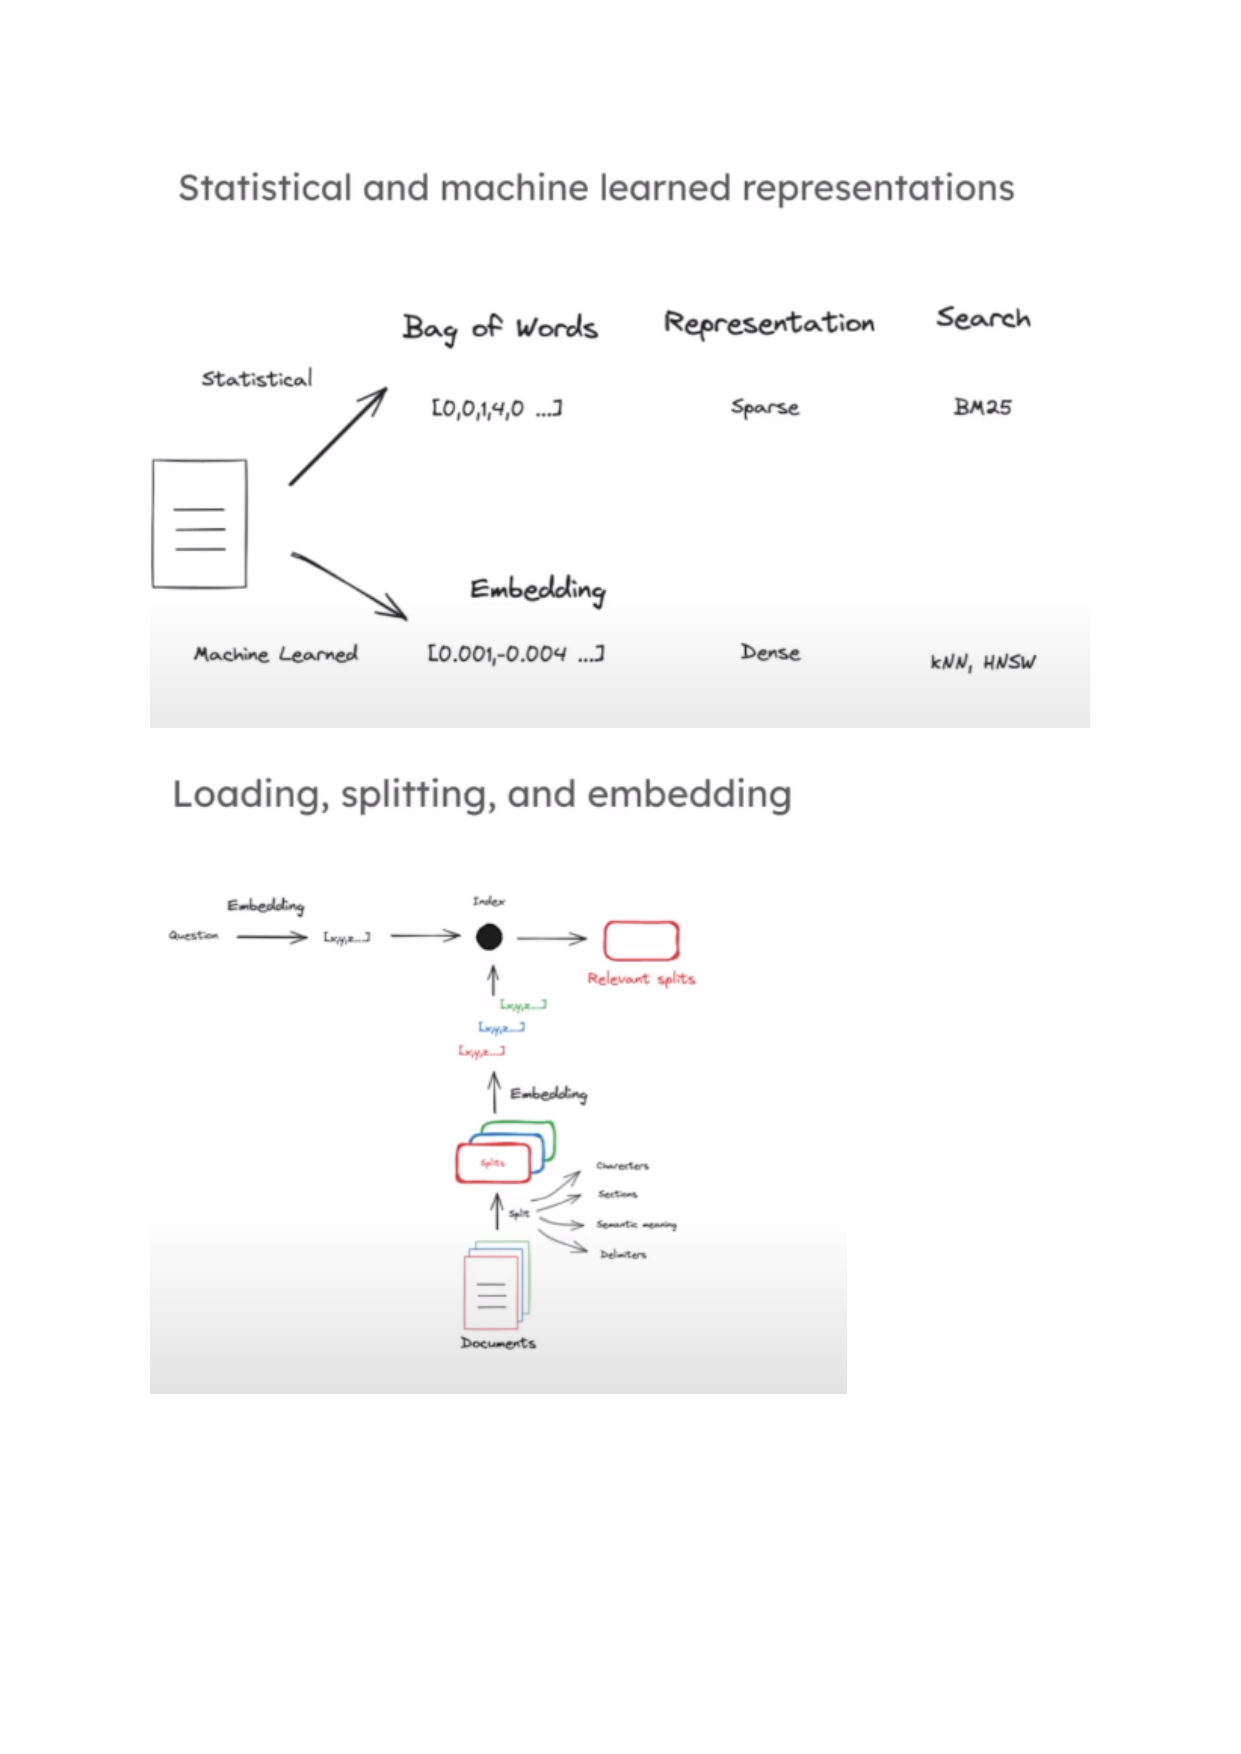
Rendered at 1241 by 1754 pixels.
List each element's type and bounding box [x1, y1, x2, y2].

picture [150, 746, 847, 1394]
picture [150, 150, 1091, 728]
